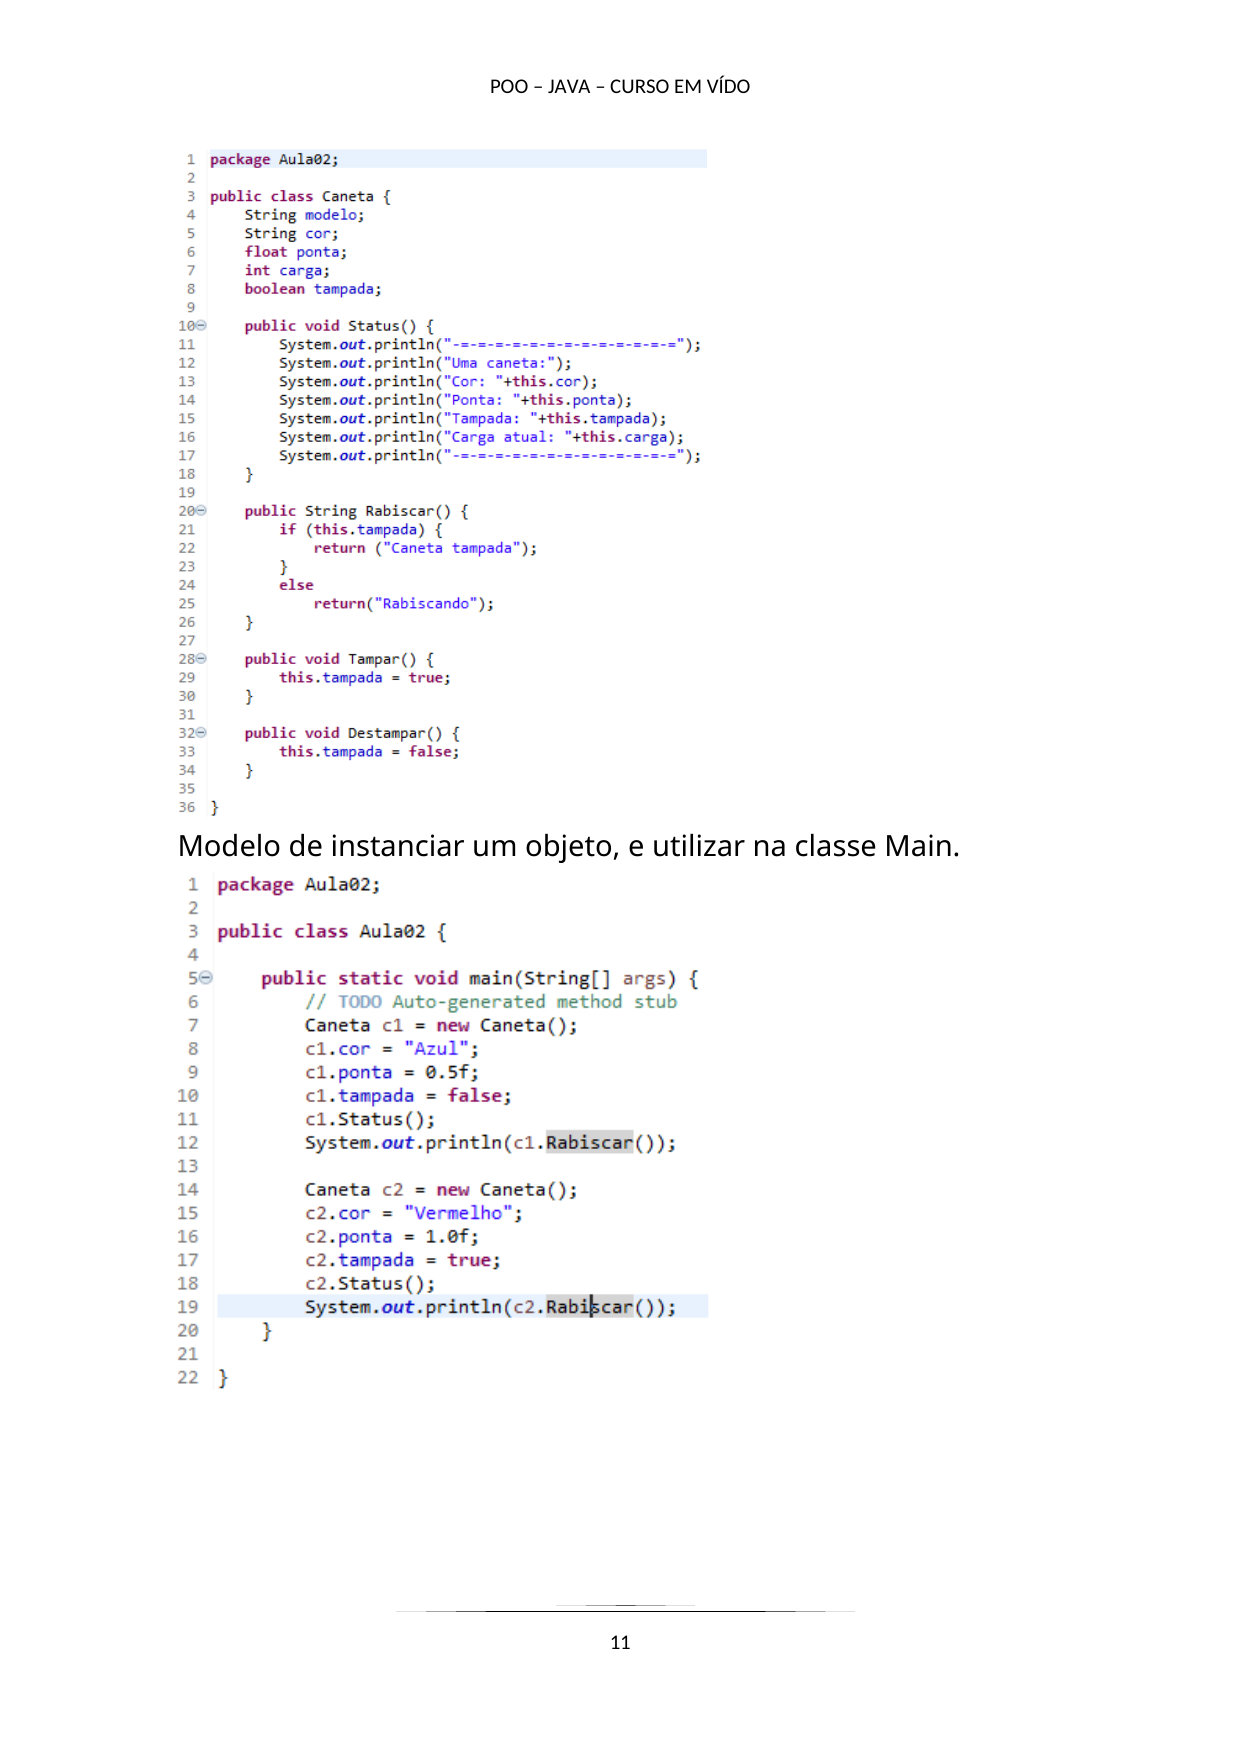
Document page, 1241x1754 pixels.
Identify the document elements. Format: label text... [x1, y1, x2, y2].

text Modelo de instanciar um objeto, e utilizar na classe Main. [177, 825, 1063, 864]
picture [177, 872, 709, 1390]
picture [177, 147, 707, 817]
